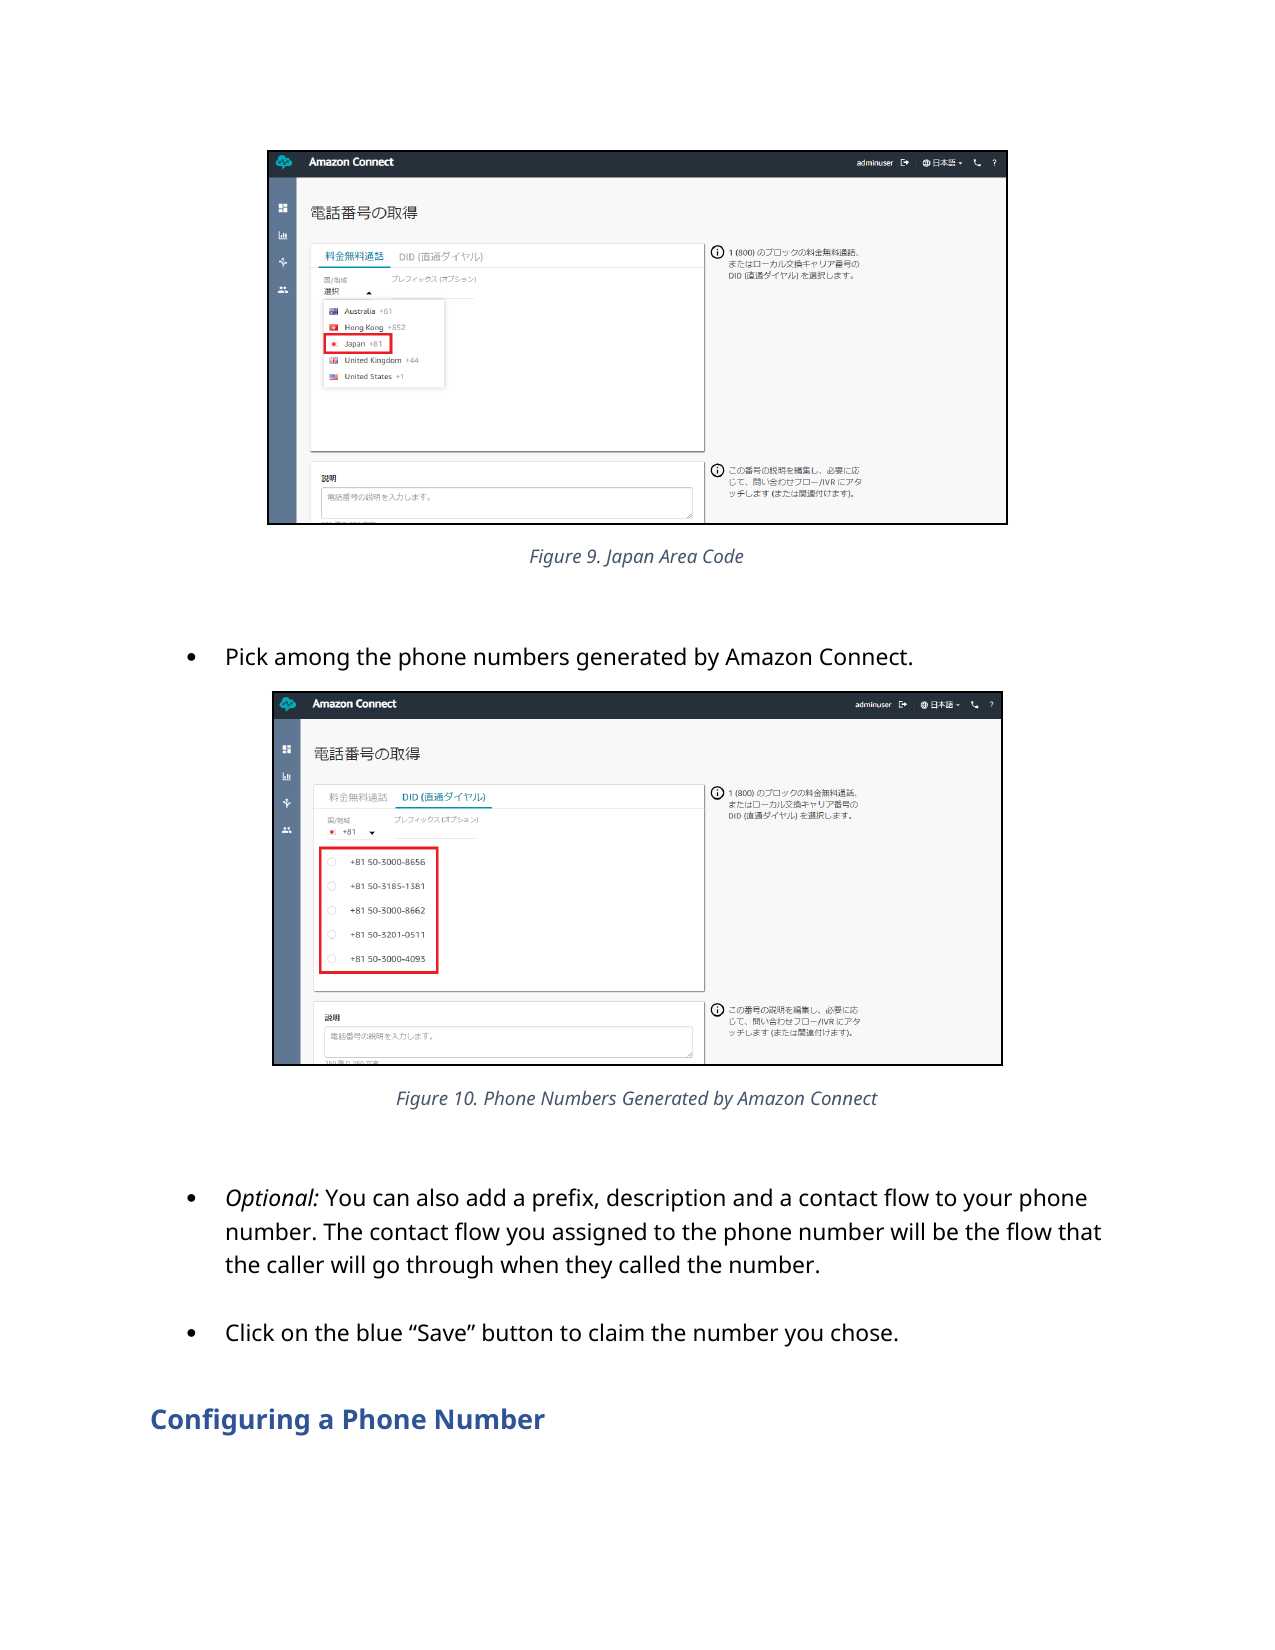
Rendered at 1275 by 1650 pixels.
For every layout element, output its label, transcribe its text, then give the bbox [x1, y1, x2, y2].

text Figure 9. Japan Area Code [150, 544, 1125, 569]
list Optional: You can also add a prefix, description and a contact flow to your phone number. The contact flow you assigned to the phone number will be the flow that the caller will go through when they called the number. [187, 1182, 1125, 1280]
list Click on the blue “Save” button to claim the number you chose. [187, 1317, 1125, 1348]
text Figure 10. Phone Numbers Generated by Amazon Connect [150, 1085, 1125, 1110]
list Pick among the phone numbers generated by Amazon Connect. [187, 641, 1125, 672]
picture [269, 152, 1006, 523]
subtitle Configuring a Phone Number [150, 1401, 1125, 1438]
picture [274, 693, 1001, 1064]
